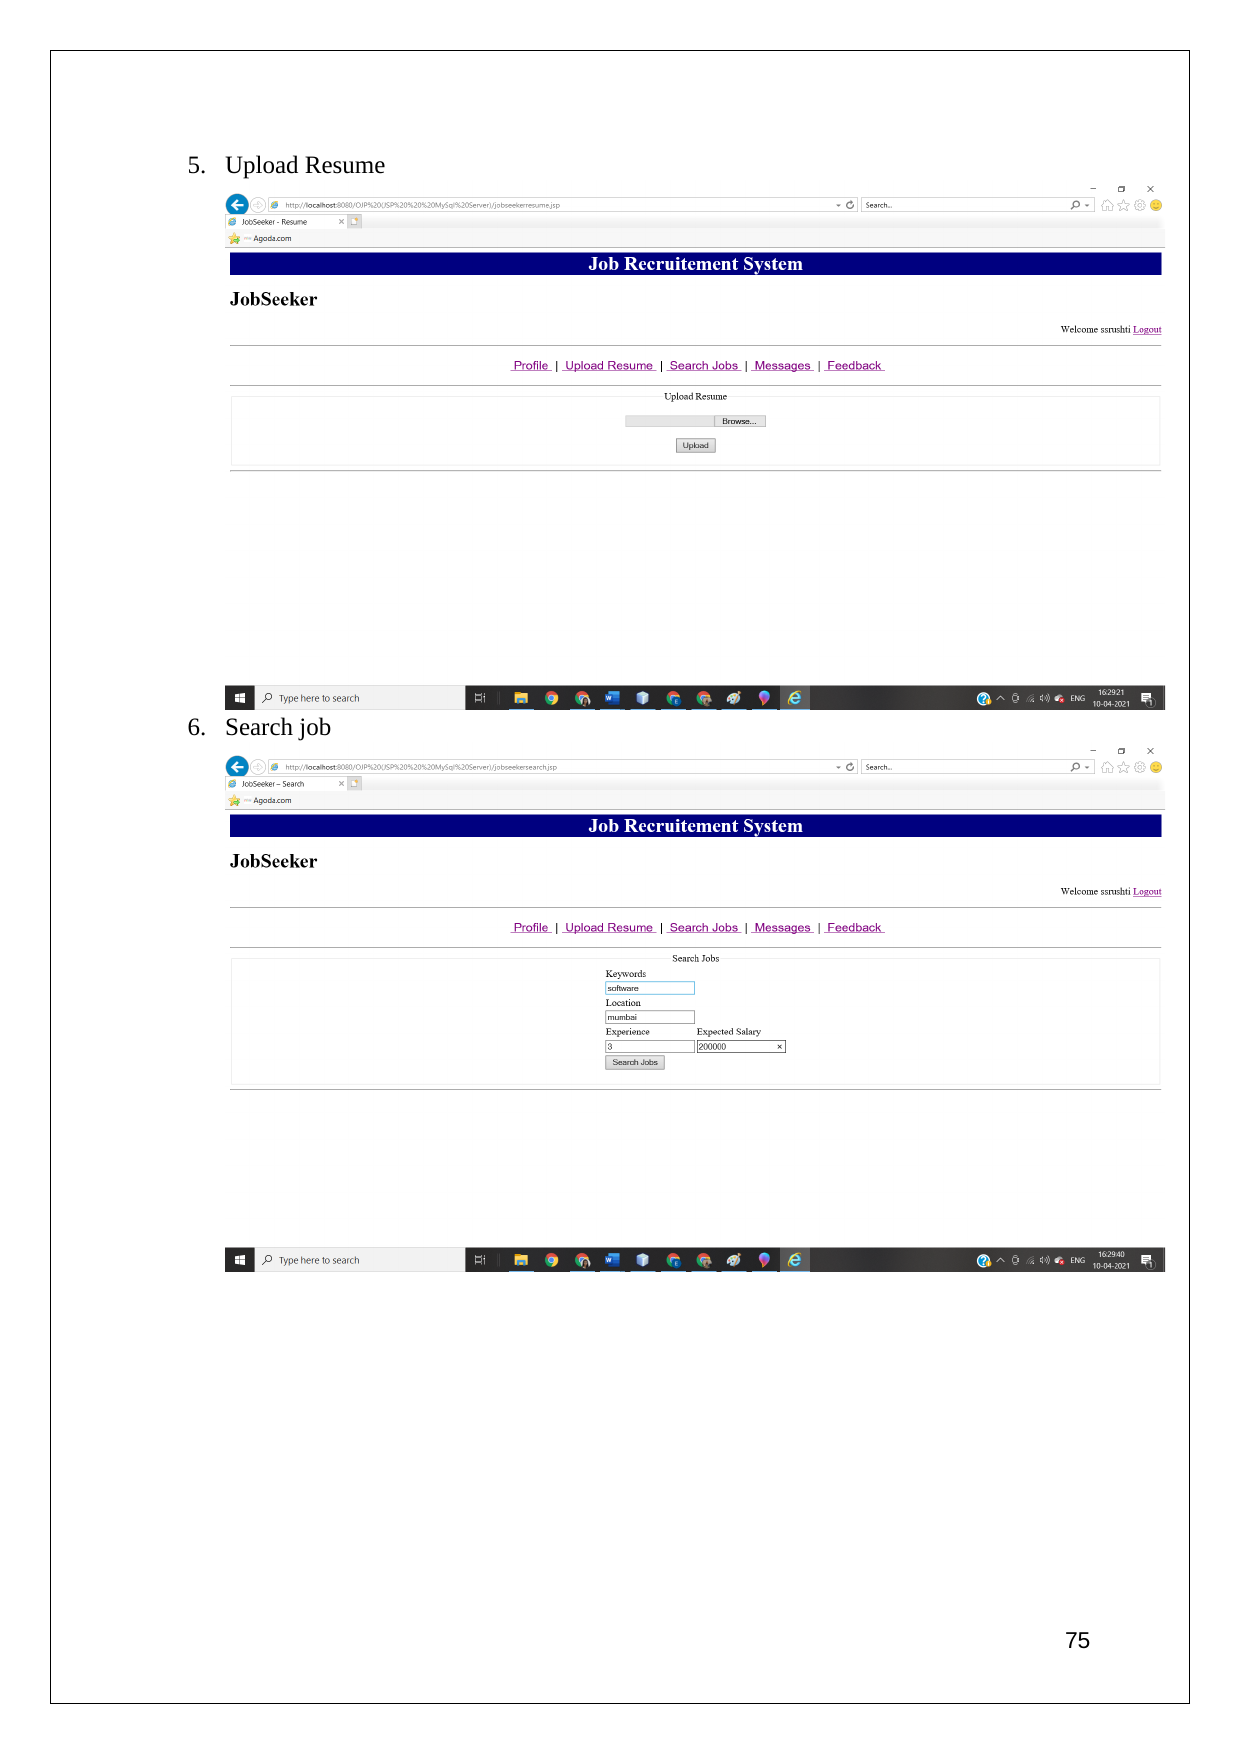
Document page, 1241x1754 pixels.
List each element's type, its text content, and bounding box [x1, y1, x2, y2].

list Search job [187, 712, 865, 1271]
picture [225, 742, 1166, 1272]
picture [232, 763, 243, 771]
picture [225, 180, 1166, 710]
picture [232, 201, 243, 209]
list Upload Resume [187, 150, 865, 710]
